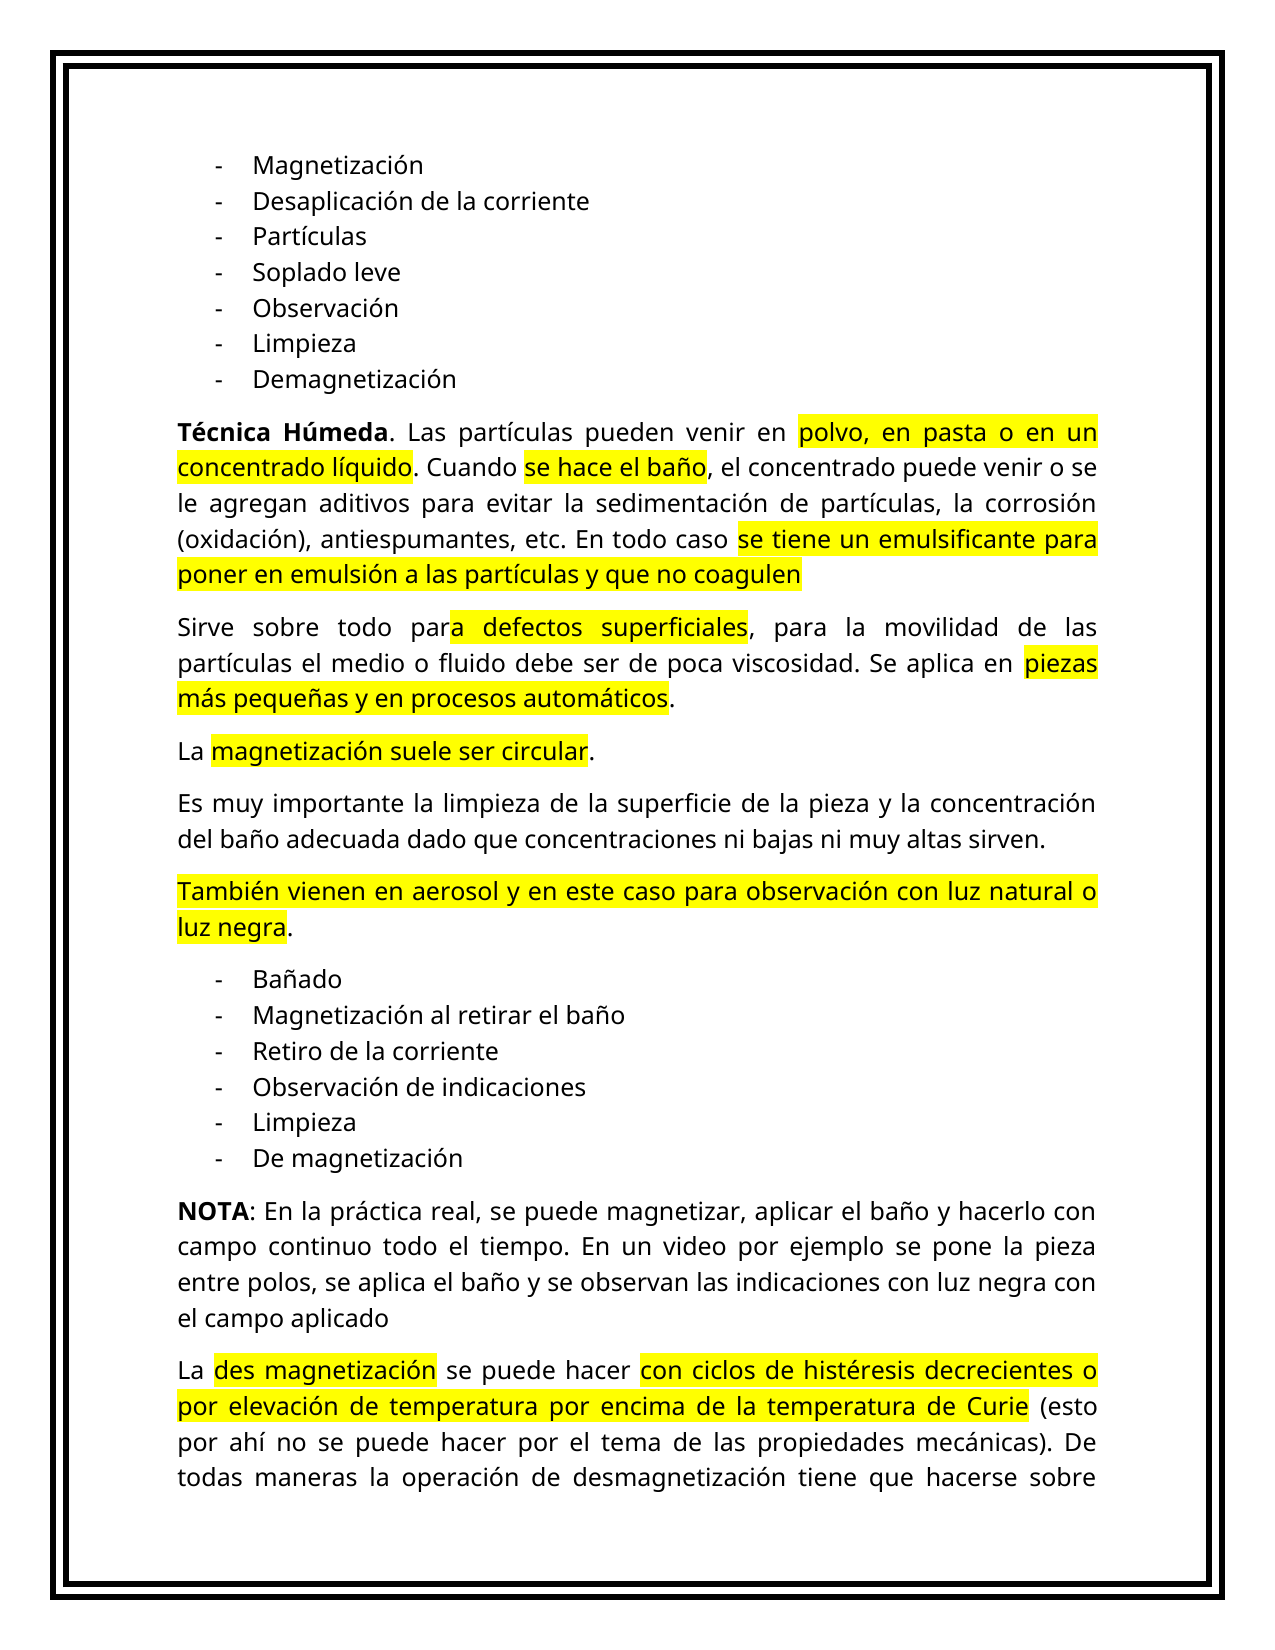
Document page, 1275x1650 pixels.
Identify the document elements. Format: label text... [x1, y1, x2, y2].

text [177, 1353, 1098, 1494]
text Sirve sobre todo para defectos superficiales, para la movilidad de las partículas el medio o fluido debe ser de poca viscosidad. Se aplica en piezas más pequeñas y en procesos automáticos. [177, 609, 1098, 715]
list Limpieza [214, 1105, 1098, 1139]
text La magnetización suele ser circular. [177, 733, 1098, 767]
list Soplado leve [214, 255, 1098, 289]
list Retiro de la corriente [214, 1033, 1098, 1068]
list Observación [214, 290, 1098, 324]
list De magnetización [214, 1141, 1098, 1175]
text Es muy importante la limpieza de la superficie de la pieza y la concentración del baño adecuada dado que concentraciones ni bajas ni muy altas sirven. [177, 786, 1098, 856]
list Magnetización [214, 147, 1098, 182]
list Magnetización al retirar el baño [214, 998, 1098, 1032]
text Técnica Húmeda. Las partículas pueden venir en polvo, en pasta o en un concentrado líquido. Cuando se hace el baño, el concentrado puede venir o se le agregan aditivos para evitar la sedimentación de partículas, la corrosión (oxidación), antiespumantes, etc. En todo caso se tiene un emulsificante para poner en emulsión a las partículas y que no coagulen [177, 414, 1098, 591]
list Limpieza [214, 326, 1098, 360]
list Observación de indicaciones [214, 1069, 1098, 1103]
text También vienen en aerosol y en este caso para observación con luz natural o luz negra. [177, 908, 1098, 944]
list Demagnetización [214, 362, 1098, 396]
list Bañado [214, 962, 1098, 996]
text NOTA: En la práctica real, se puede magnetizar, aplicar el baño y hacerlo con campo continuo todo el tiempo. En un video por ejemplo se pone la pieza entre polos, se aplica el baño y se observan las indicaciones con luz negra con el campo aplicado [177, 1193, 1098, 1334]
list Desaplicación de la corriente [214, 183, 1098, 217]
list Partículas [214, 219, 1098, 253]
